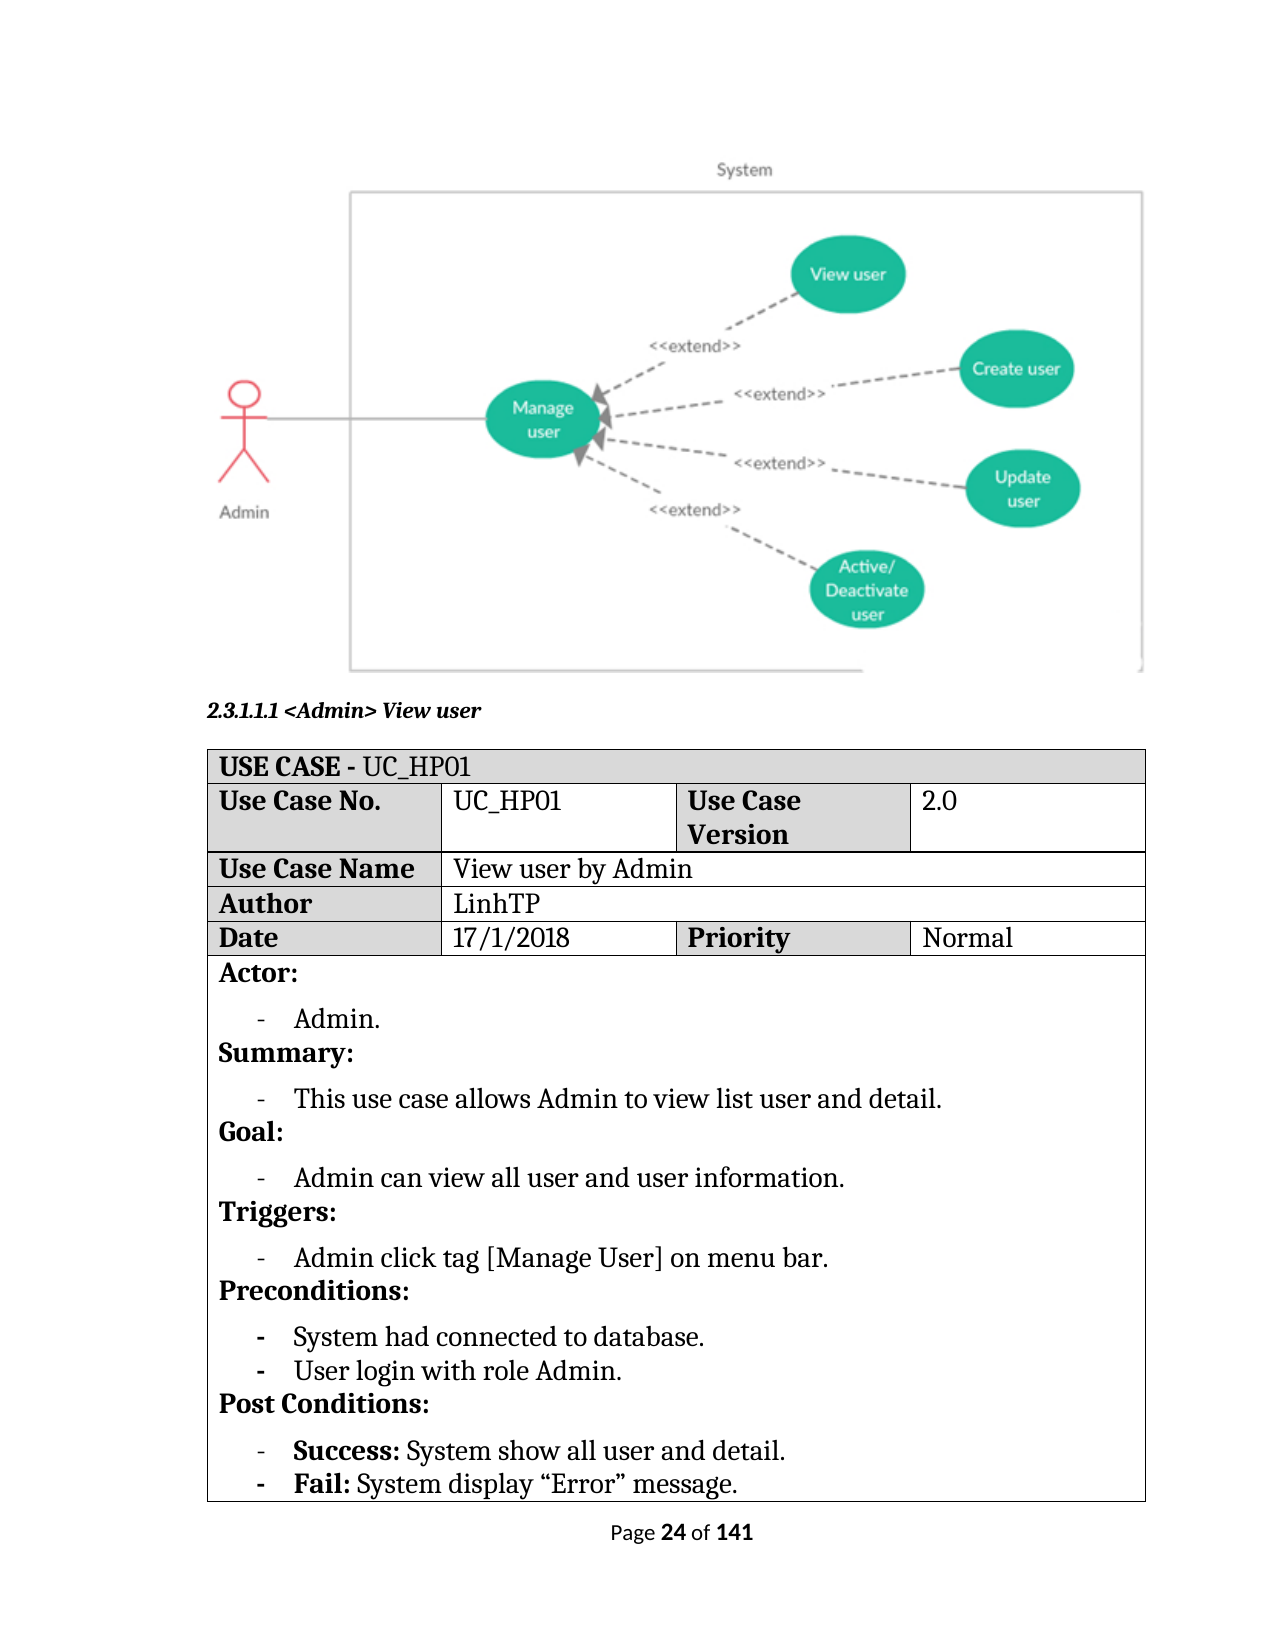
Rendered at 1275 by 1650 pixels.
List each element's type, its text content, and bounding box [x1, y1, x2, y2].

table_cell LinhTP [442, 887, 1145, 921]
table_header USE CASE - UC_HP01 [208, 750, 1145, 783]
picture [206, 147, 1152, 673]
table_cell Use Case No. [208, 784, 441, 851]
table_cell Use Case Name [208, 853, 441, 886]
table_cell 17/1/2018 [442, 922, 676, 955]
table_cell Priority [677, 922, 910, 955]
table_cell Author [208, 887, 441, 921]
text 2.3.1.1.1 <Admin> View user [207, 698, 1157, 724]
table_cell View user by Admin [442, 853, 1145, 886]
table_cell Normal [911, 922, 1145, 955]
table_cell 2.0 [911, 784, 1145, 851]
table_cell Use Case Version [677, 784, 910, 851]
table_cell UC_HP01 [442, 784, 676, 851]
table_cell Date [208, 922, 441, 955]
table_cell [208, 956, 1145, 1501]
